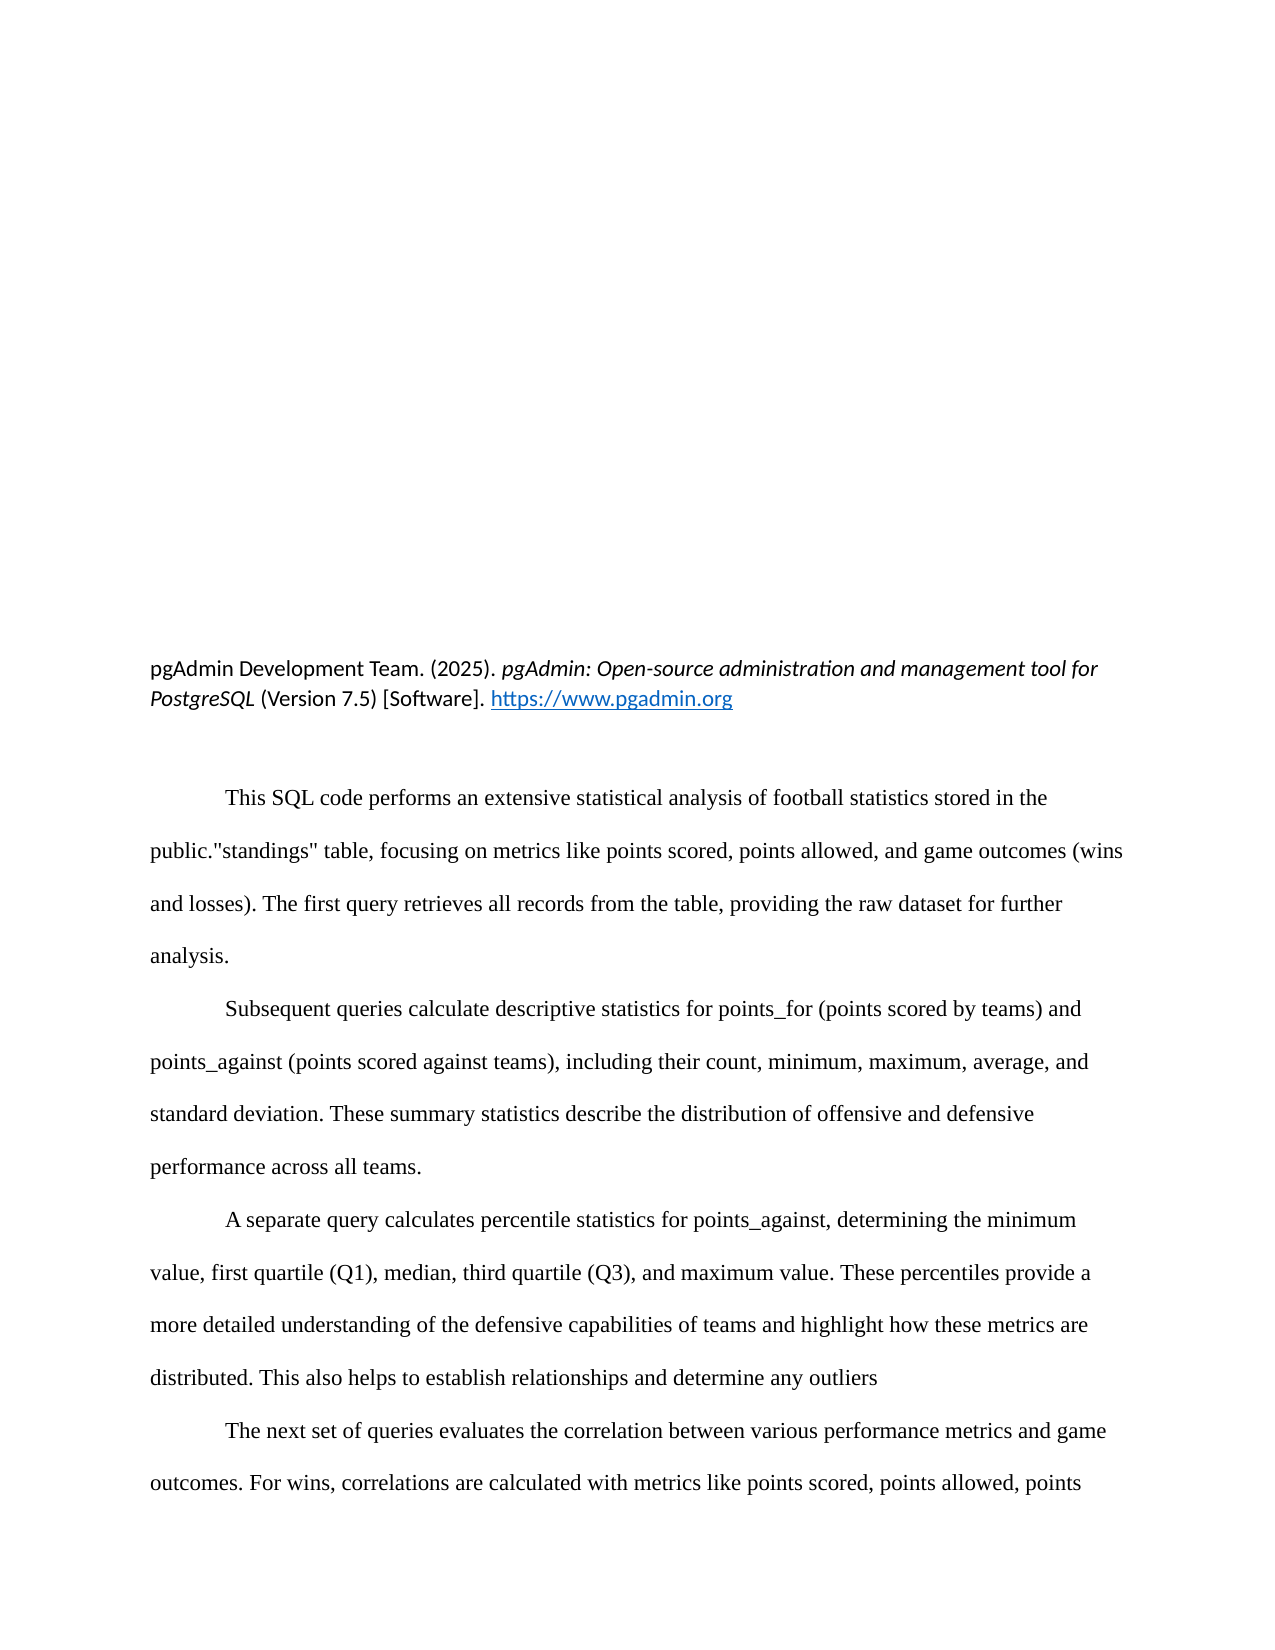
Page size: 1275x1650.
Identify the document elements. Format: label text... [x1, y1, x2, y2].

text Subsequent queries calculate descriptive statistics for points_for (points scored by teams) and points_against (points scored against teams), including their count, minimum, maximum, average, and standard deviation. These summary statistics describe the distribution of offensive and defensive performance across all teams. [150, 995, 1125, 1179]
text pgAdmin Development Team. (2025). pgAdmin: Open-source administration and management tool for PostgreSQL (Version 7.5) [Software]. https://www.pgadmin.org [150, 654, 1125, 713]
text This SQL code performs an extensive statistical analysis of football statistics stored in the public."standings" table, focusing on metrics like points scored, points allowed, and game outcomes (wins and losses). The first query retrieves all records from the table, providing the raw dataset for further analysis. [150, 784, 1125, 969]
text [150, 1417, 1125, 1496]
text A separate query calculates percentile statistics for points_against, determining the minimum value, first quartile (Q1), median, third quartile (Q3), and maximum value. These percentiles provide a more detailed understanding of the defensive capabilities of teams and highlight how these metrics are distributed. This also helps to establish relationships and determine any outliers [150, 1206, 1125, 1390]
